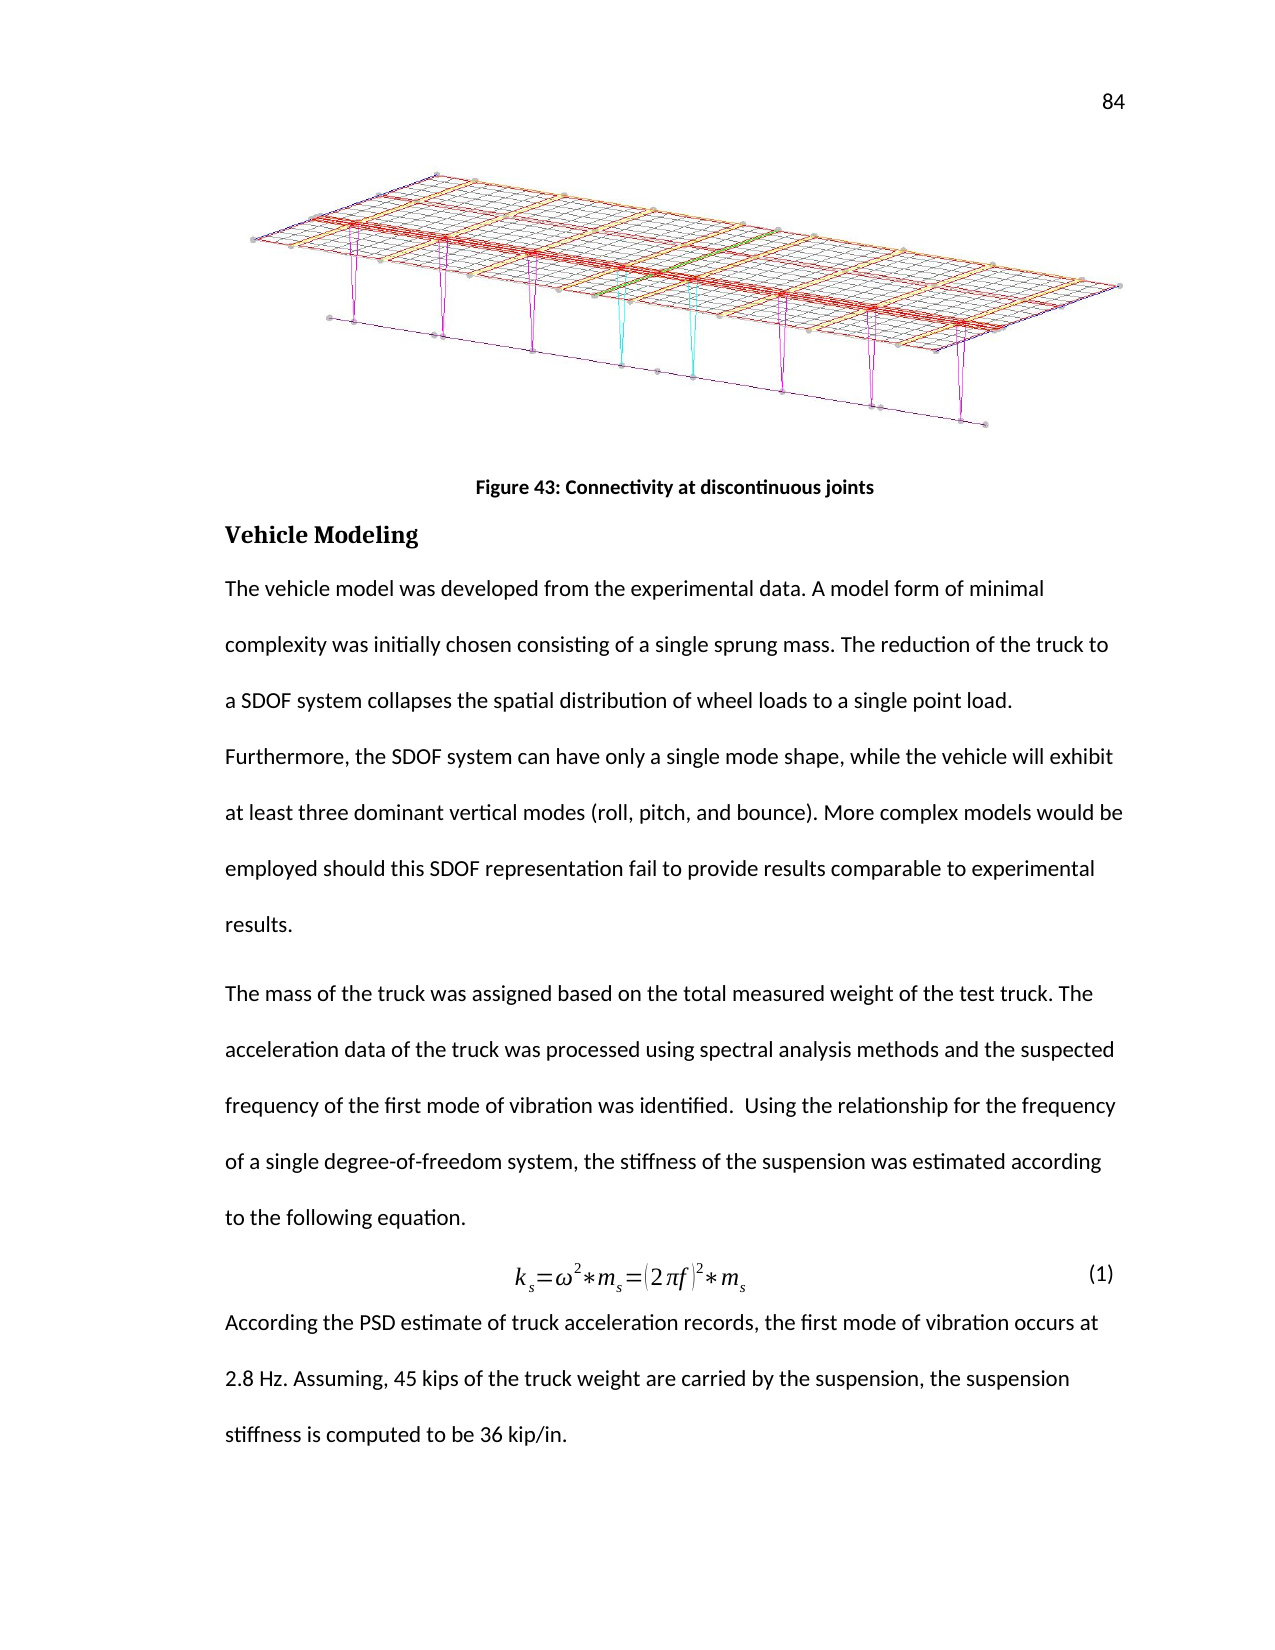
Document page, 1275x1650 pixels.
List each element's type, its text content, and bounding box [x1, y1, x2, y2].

table_header (1) [1035, 1259, 1125, 1295]
table_header [225, 1259, 1035, 1295]
text The mass of the truck was assigned based on the total measured weight of the test truck. The acceleration data of the truck was processed using spectral analysis methods and the suspected frequency of the first mode of vibration was identified. Using the relationship for the frequency of a single degree-of-freedom system, the stiffness of the suspension was estimated according to the following equation. [225, 979, 1125, 1231]
text According the PSD estimate of truck acceleration records, the first mode of vibration occurs at 2.8 Hz. Assuming, 45 kips of the truck weight are carried by the suspension, the suspension stiffness is computed to be 36 kip/in. [225, 1308, 1125, 1448]
text The vehicle model was developed from the experimental data. A model form of minimal complexity was initially chosen consisting of a single sprung mass. The reduction of the truck to a SDOF system collapses the spatial distribution of wheel loads to a single point load. Furthermore, the SDOF system can have only a single mode shape, while the vehicle will exhibit at least three dominant vertical modes (roll, pitch, and bounce). More complex models would be employed should this SDOF representation fail to provide results comparable to experimental results. [225, 574, 1125, 938]
subtitle Vehicle Modeling [225, 521, 1125, 549]
text Figure 43: Connectivity at discontinuous joints [225, 474, 1125, 500]
picture [225, 156, 1125, 447]
